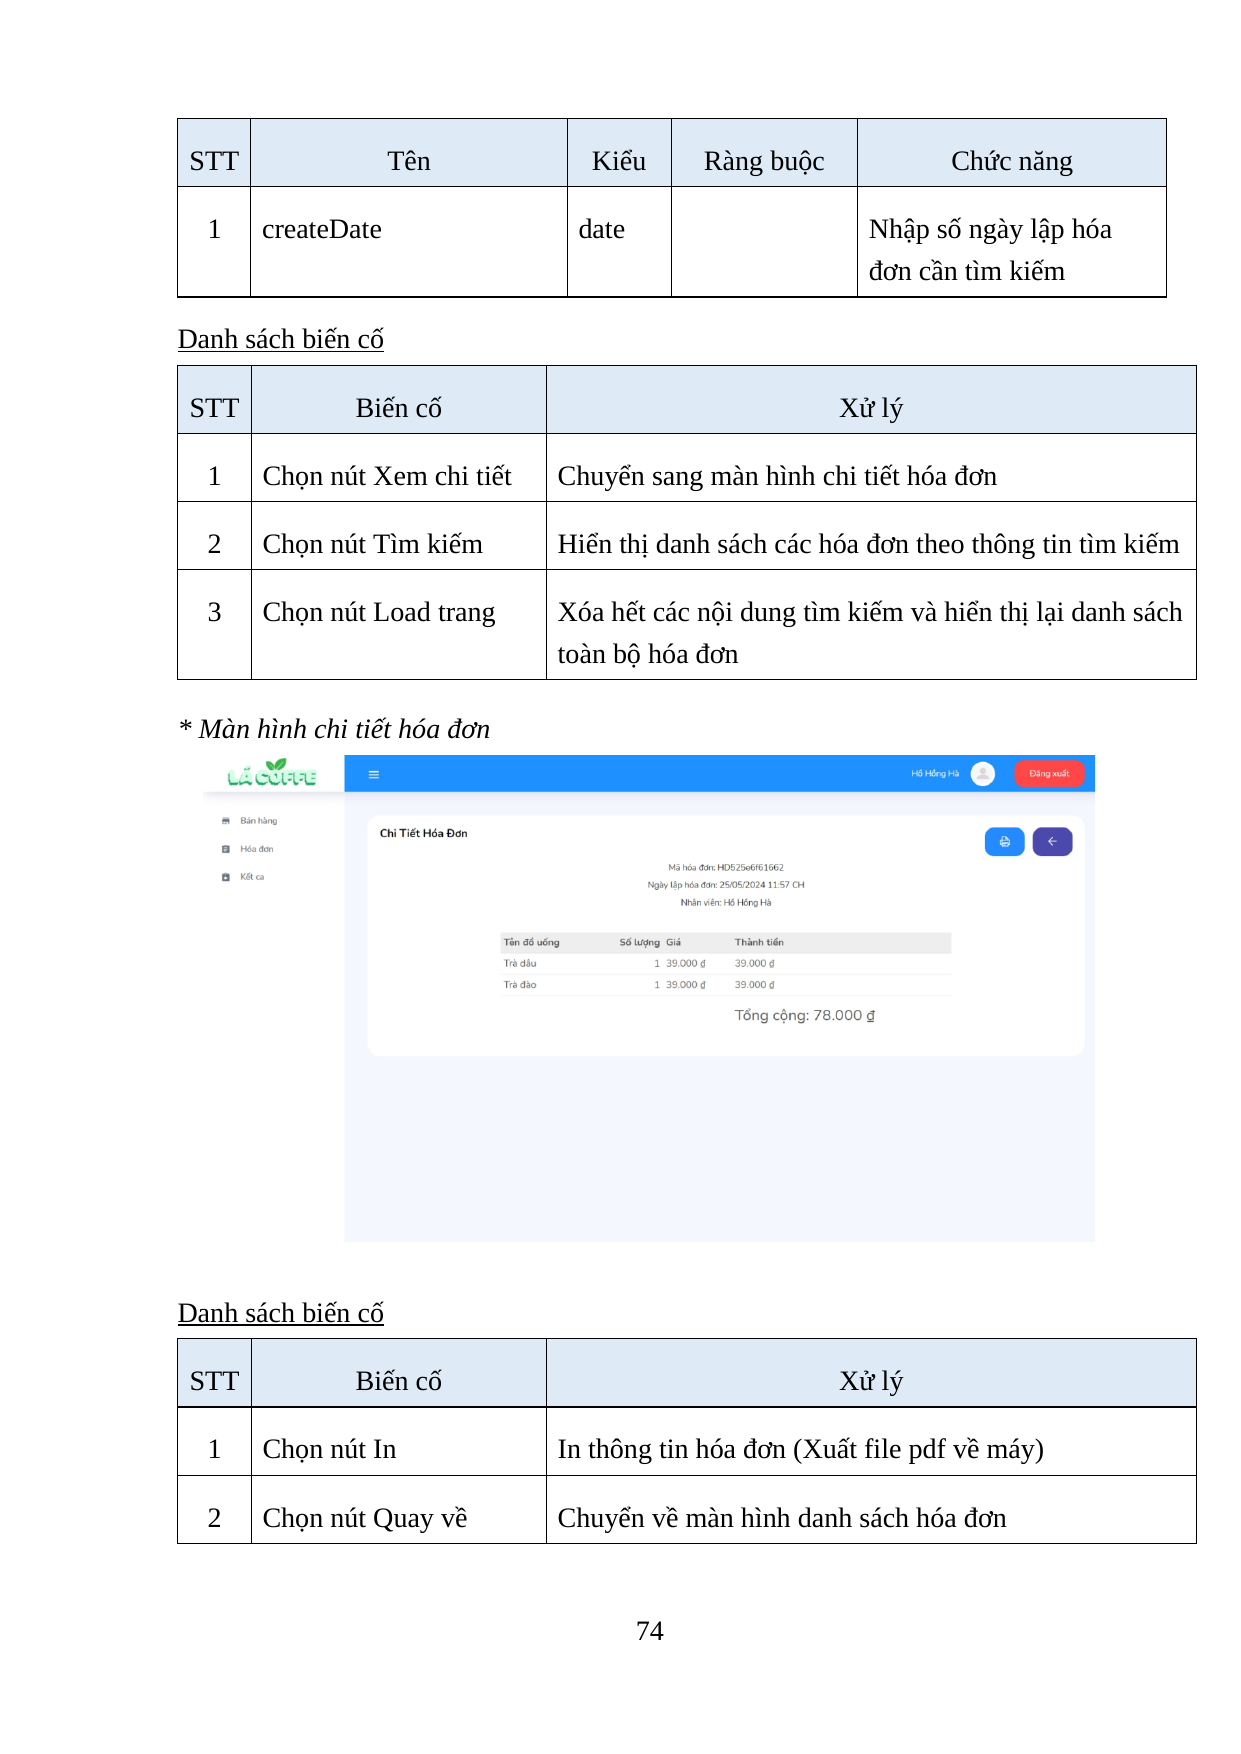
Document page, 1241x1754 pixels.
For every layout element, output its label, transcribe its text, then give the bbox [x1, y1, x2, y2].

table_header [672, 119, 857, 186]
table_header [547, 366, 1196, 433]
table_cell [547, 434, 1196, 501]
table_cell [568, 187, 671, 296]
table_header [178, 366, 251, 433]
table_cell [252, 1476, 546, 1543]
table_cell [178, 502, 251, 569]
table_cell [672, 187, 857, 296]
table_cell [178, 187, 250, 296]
picture [201, 755, 1095, 1240]
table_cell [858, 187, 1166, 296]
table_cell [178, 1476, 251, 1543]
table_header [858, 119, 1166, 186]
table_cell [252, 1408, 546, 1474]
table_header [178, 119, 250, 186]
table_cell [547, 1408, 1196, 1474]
text * Màn hình chi tiết hóa đơn [177, 713, 1122, 745]
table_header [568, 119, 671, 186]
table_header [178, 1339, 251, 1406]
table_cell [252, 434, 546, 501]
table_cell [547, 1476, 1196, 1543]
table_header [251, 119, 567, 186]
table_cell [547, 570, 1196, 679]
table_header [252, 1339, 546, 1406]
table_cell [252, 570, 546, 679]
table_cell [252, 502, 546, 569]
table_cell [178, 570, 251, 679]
text Danh sách biến cố [177, 322, 1122, 355]
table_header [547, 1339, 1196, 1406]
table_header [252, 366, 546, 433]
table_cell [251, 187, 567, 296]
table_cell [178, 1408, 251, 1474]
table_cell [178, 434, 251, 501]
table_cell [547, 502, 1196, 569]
